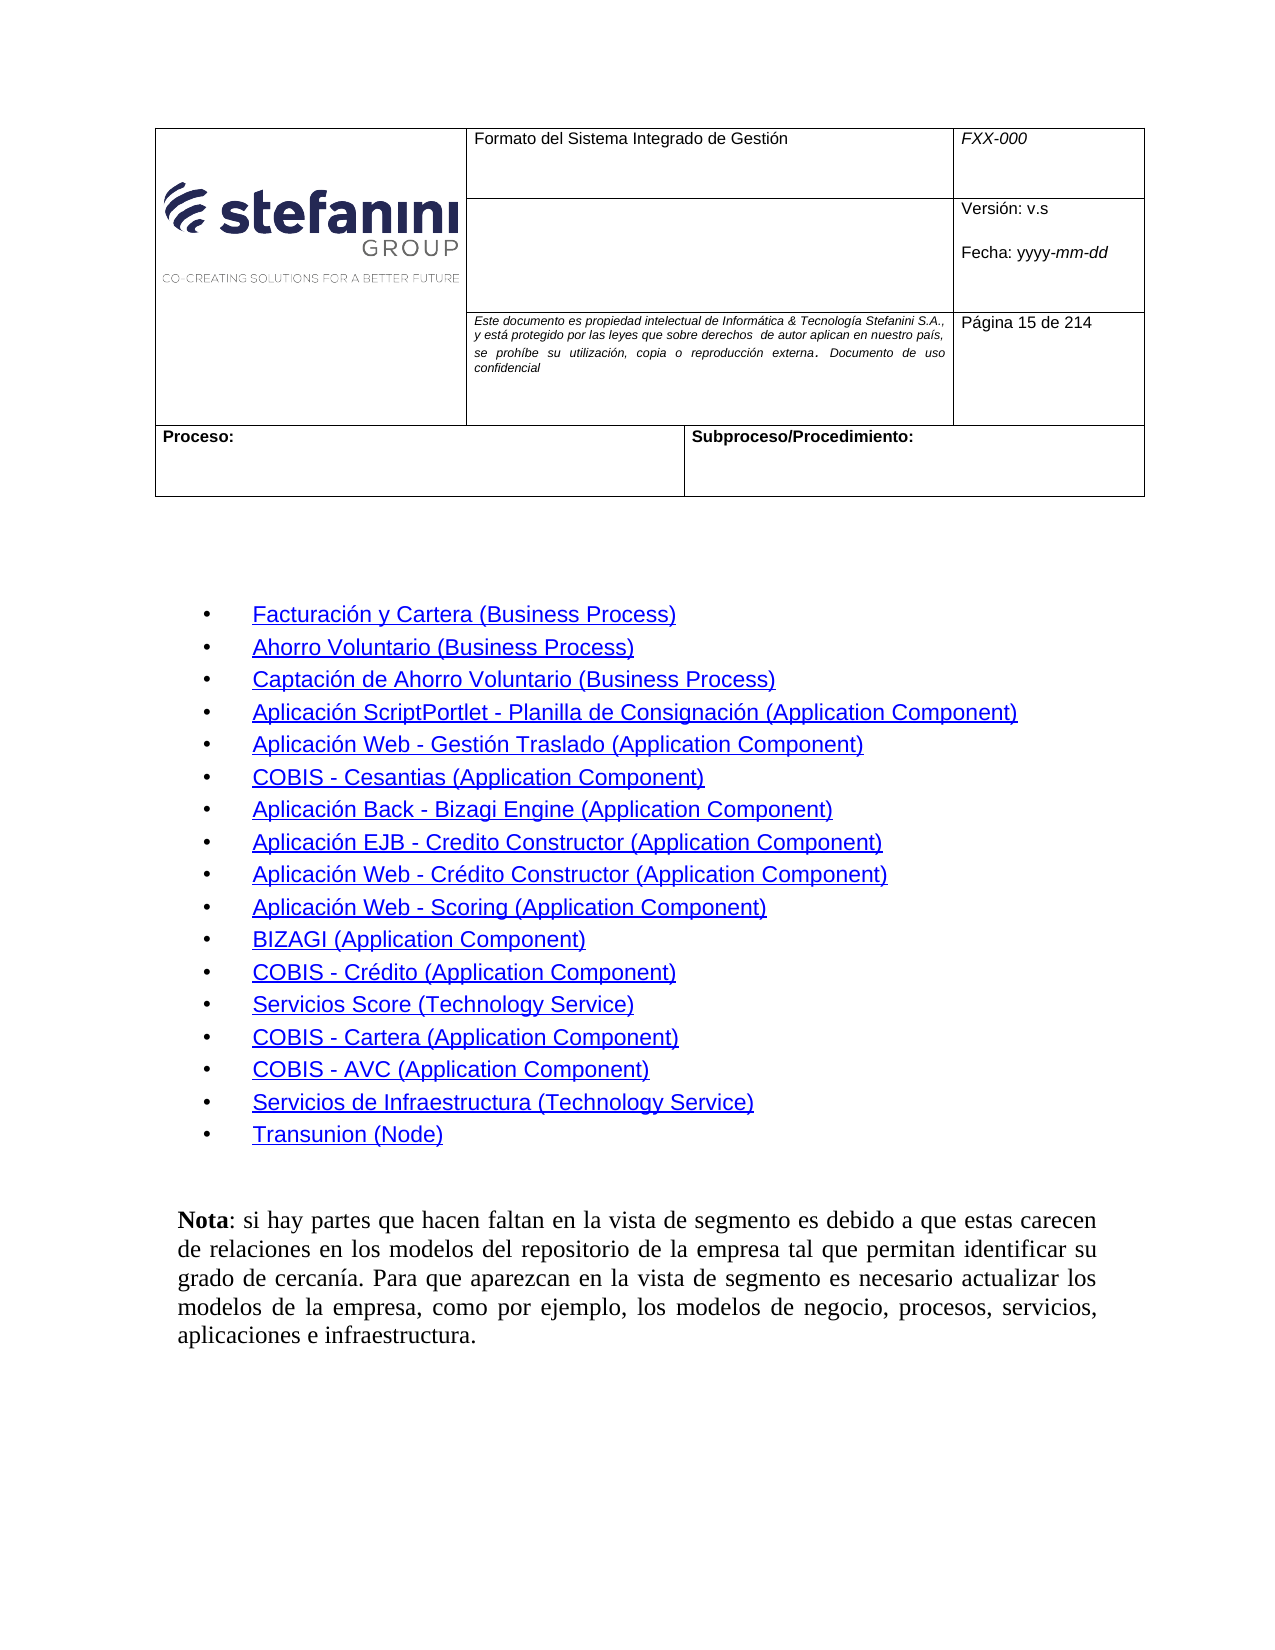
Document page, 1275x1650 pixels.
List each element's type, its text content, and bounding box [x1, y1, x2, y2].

list Ahorro Voluntario (Business Process) [202, 632, 1098, 661]
list Servicios de Infraestructura (Technology Service) [202, 1087, 1098, 1116]
list Transunion (Node) [202, 1119, 1098, 1148]
list COBIS - Cartera (Application Component) [202, 1022, 1098, 1051]
text Nota: si hay partes que hacen faltan en la vista de segmento es debido a que estas carecen de relaciones en los modelos del repositorio de la empresa tal que permitan identificar su grado de cercanía. Para que aparezcan en la vista de segmento es necesario actualizar los modelos de la empresa, como por ejemplo, los modelos de negocio, procesos, servicios, aplicaciones e infraestructura. [177, 1206, 1098, 1349]
list COBIS - AVC (Application Component) [202, 1054, 1098, 1083]
list Facturación y Cartera (Business Process) [202, 599, 1098, 628]
list Captación de Ahorro Voluntario (Business Process) [202, 664, 1098, 693]
list Servicios Score (Technology Service) [202, 989, 1098, 1018]
list COBIS - Crédito (Application Component) [202, 957, 1098, 986]
list Aplicación Web - Gestión Traslado (Application Component) [202, 729, 1098, 758]
list BIZAGI (Application Component) [202, 924, 1098, 953]
list Aplicación Web - Scoring (Application Component) [202, 892, 1098, 921]
list Aplicación ScriptPortlet - Planilla de Consignación (Application Component) [202, 697, 1098, 726]
list Aplicación Web - Crédito Constructor (Application Component) [202, 859, 1098, 888]
list Aplicación EJB - Credito Constructor (Application Component) [202, 827, 1098, 856]
list COBIS - Cesantias (Application Component) [202, 762, 1098, 791]
list Aplicación Back - Bizagi Engine (Application Component) [202, 794, 1098, 823]
picture [162, 182, 460, 286]
